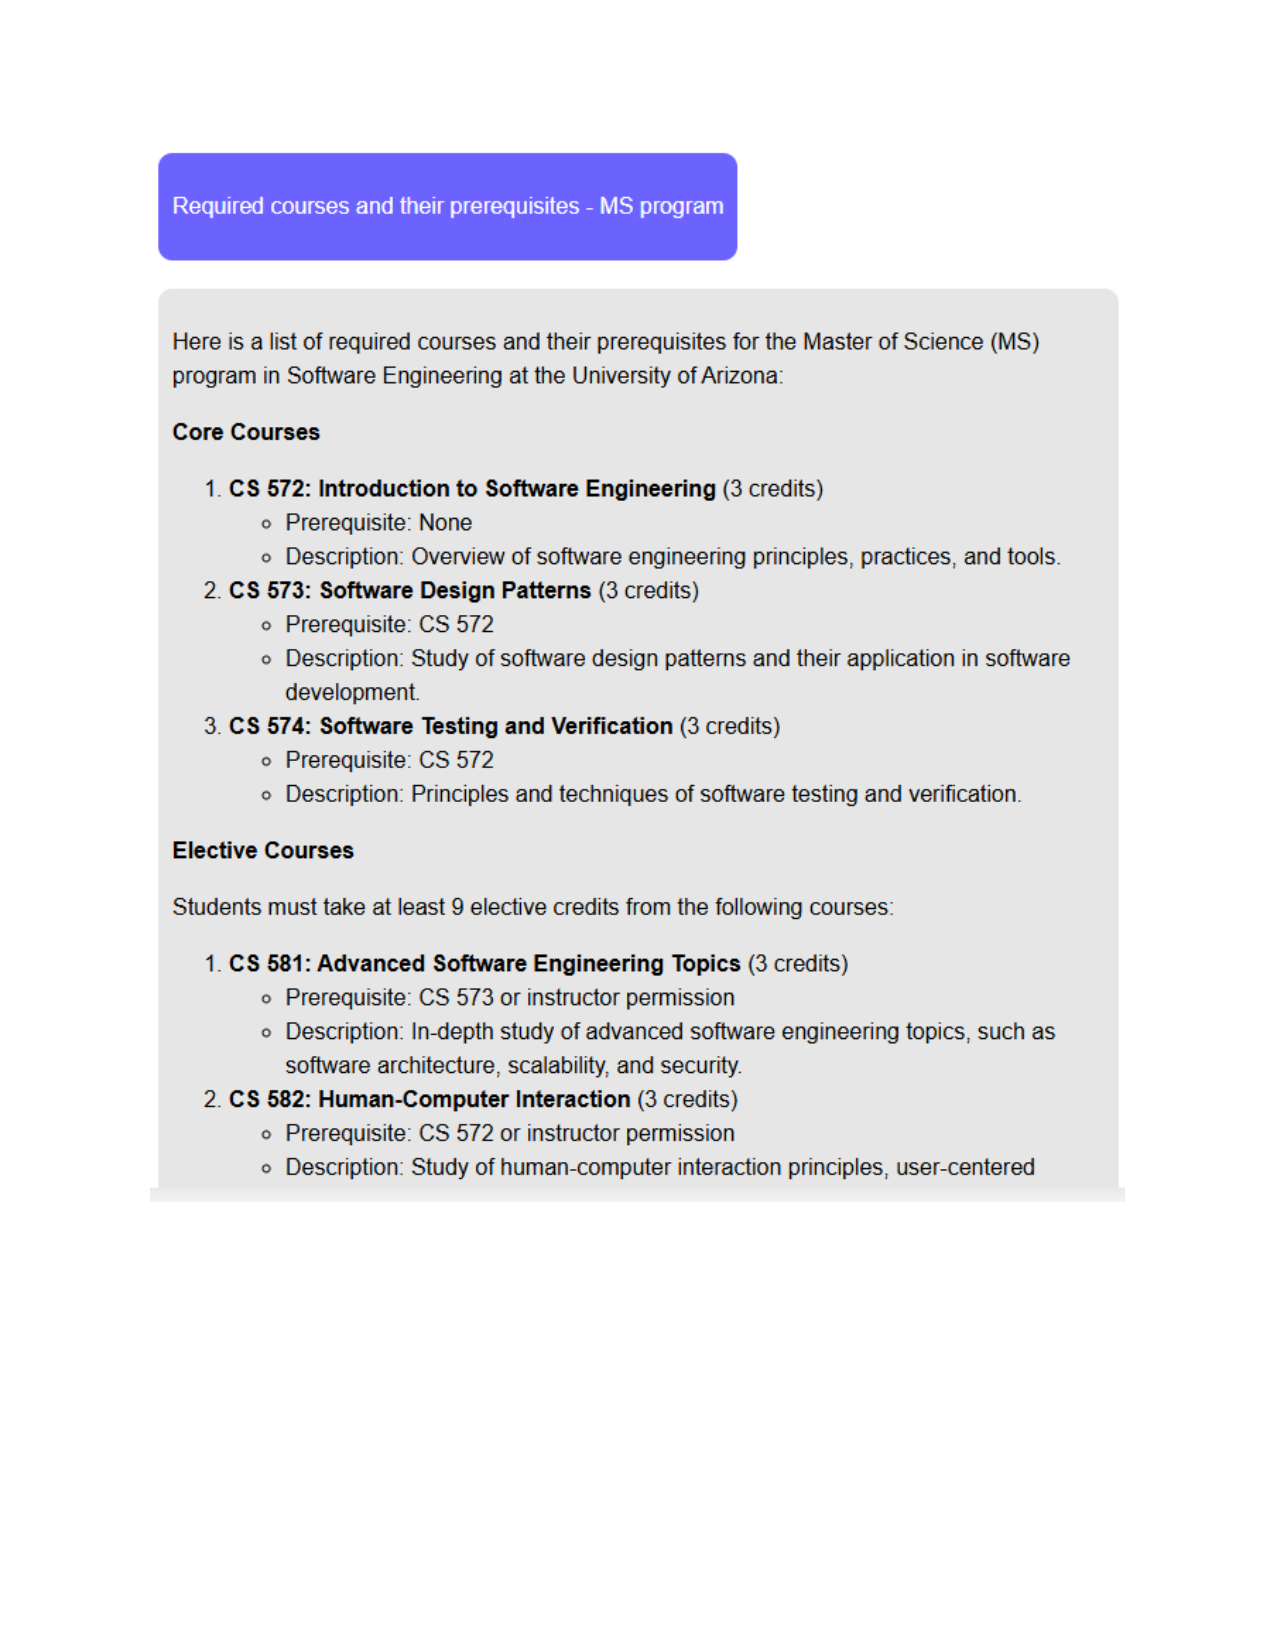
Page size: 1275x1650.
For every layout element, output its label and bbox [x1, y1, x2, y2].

picture [150, 150, 1125, 1202]
